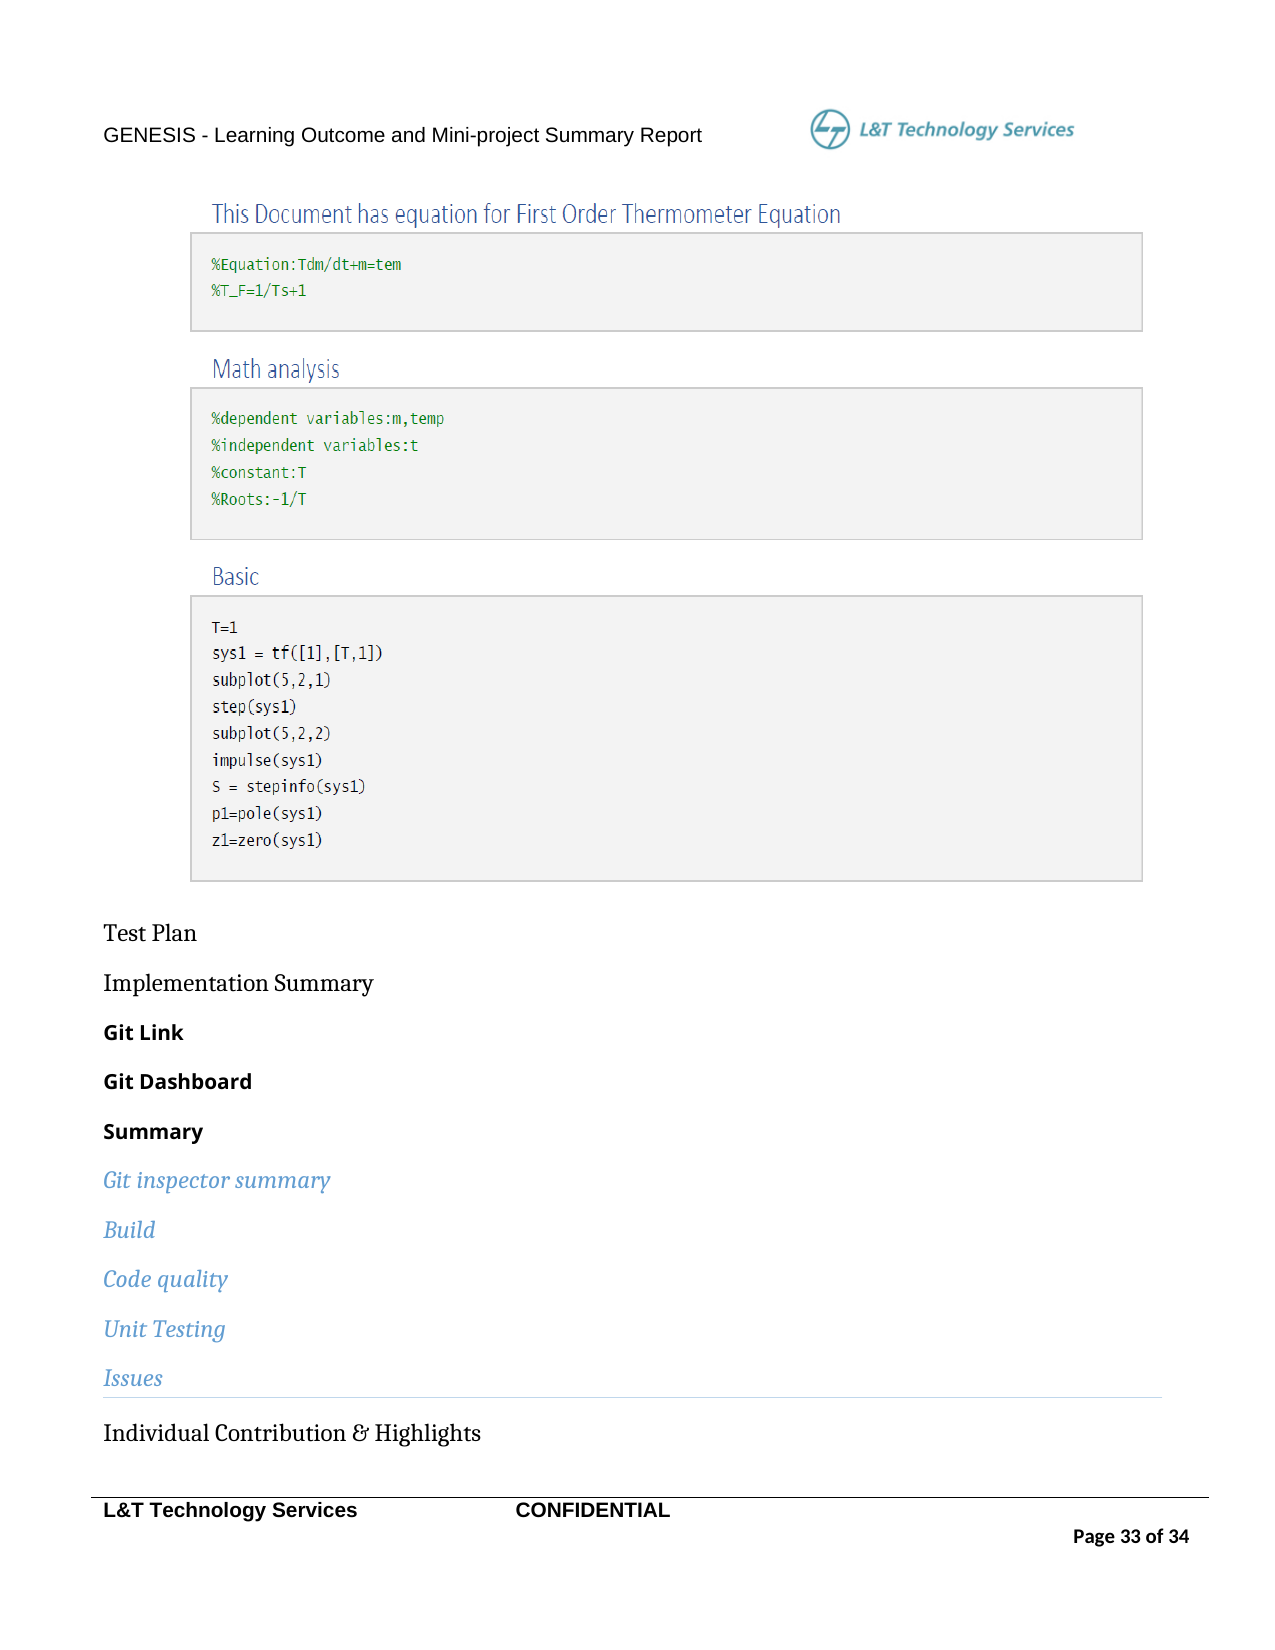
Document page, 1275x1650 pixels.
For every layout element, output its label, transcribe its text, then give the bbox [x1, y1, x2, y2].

subtitle Individual Contribution & Highlights [103, 1419, 1162, 1448]
subtitle Test Plan [103, 919, 1162, 948]
picture [808, 98, 1075, 162]
subtitle Implementation Summary [103, 969, 1162, 997]
subtitle Issues [103, 1364, 1162, 1397]
subtitle Code quality [103, 1265, 1162, 1294]
subtitle Git Link [103, 1018, 1162, 1047]
subtitle Summary [103, 1117, 1162, 1145]
picture [140, 185, 1200, 899]
subtitle Build [103, 1216, 1162, 1244]
subtitle Git Dashboard [103, 1067, 1162, 1096]
subtitle Unit Testing [103, 1315, 1162, 1343]
subtitle Git inspector summary [103, 1166, 1162, 1195]
